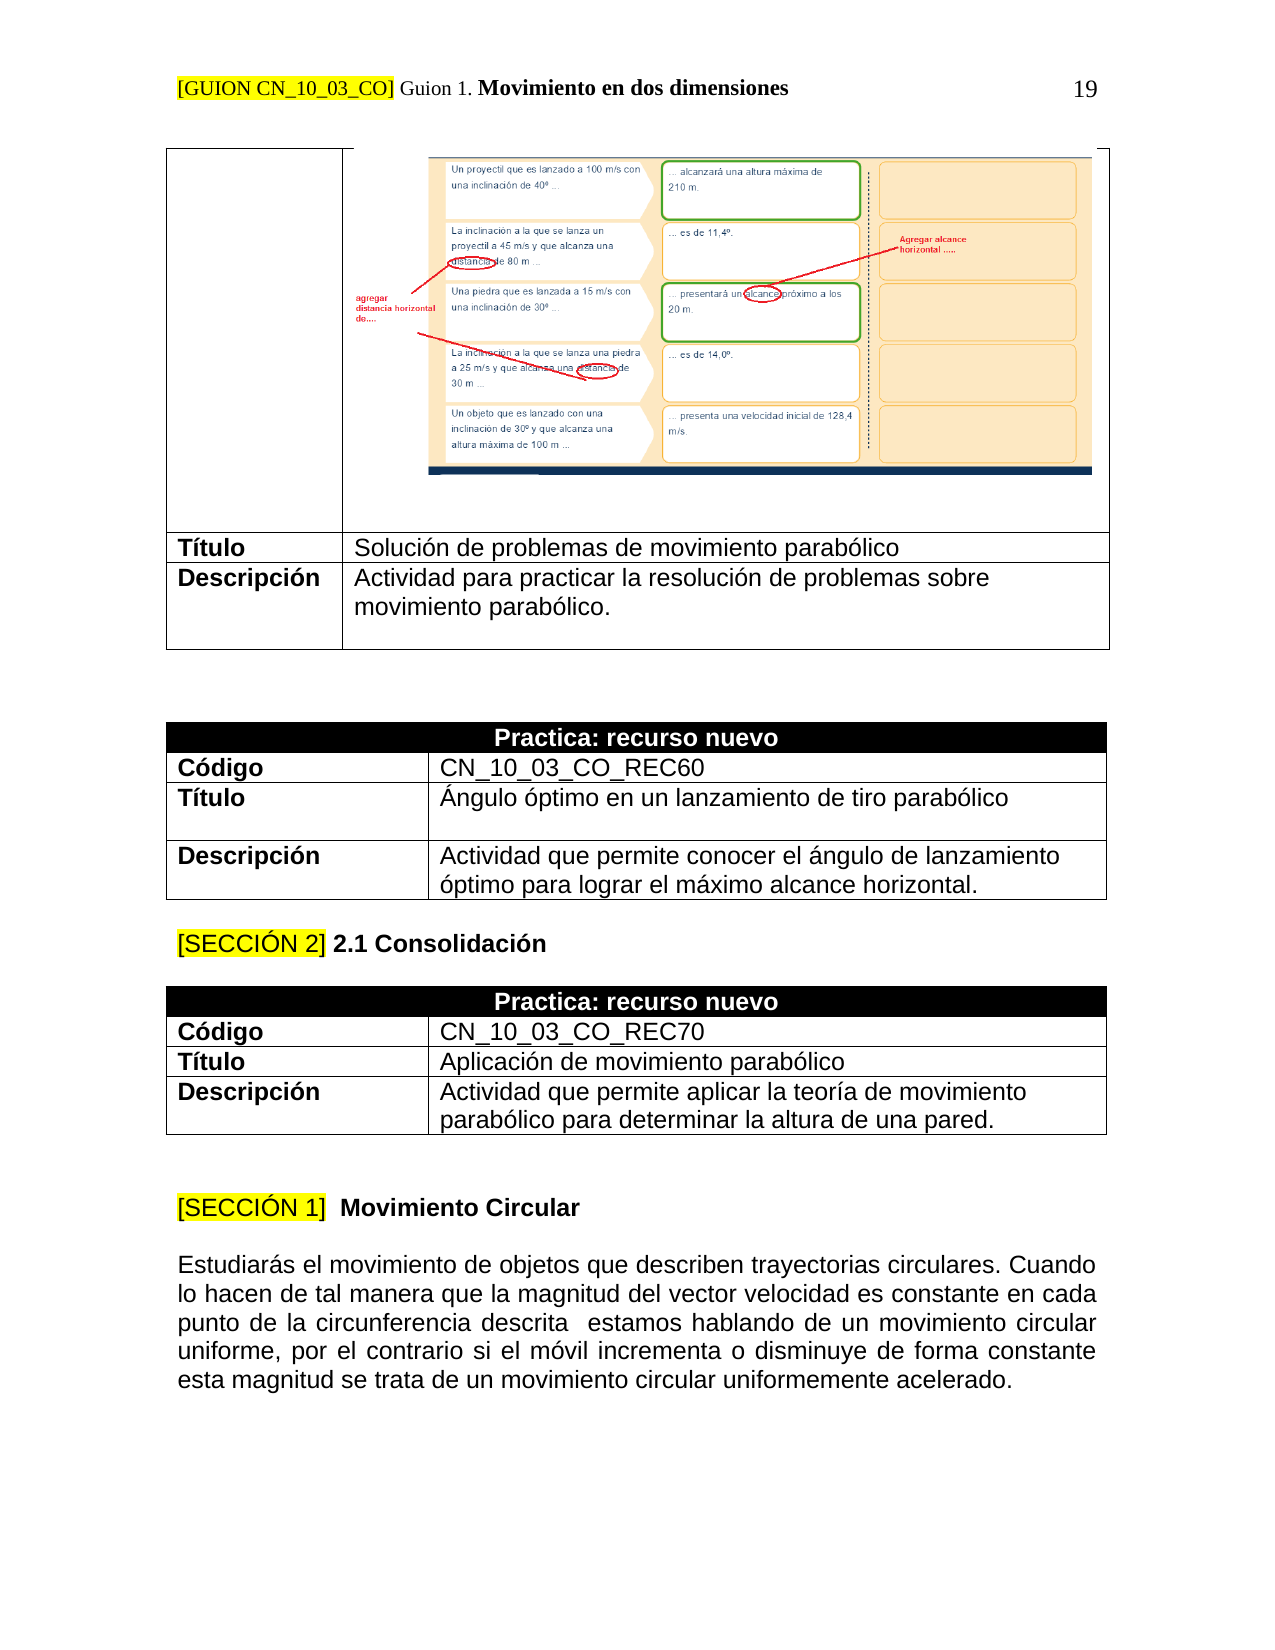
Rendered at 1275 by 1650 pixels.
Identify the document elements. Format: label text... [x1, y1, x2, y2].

table_cell Actividad para practicar la resolución de problemas sobre movimiento parabólico. [343, 563, 1109, 649]
table_cell Descripción [167, 563, 342, 649]
table_cell Aplicación de movimiento parabólico [429, 1047, 1106, 1076]
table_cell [167, 149, 342, 532]
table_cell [343, 149, 1109, 532]
table_header Practica: recurso nuevo [167, 723, 1106, 752]
table_cell CN_10_03_CO_REC60 [429, 753, 1106, 782]
table_cell Descripción [167, 1077, 428, 1134]
picture [353, 148, 1097, 475]
table_cell Título [167, 1047, 428, 1076]
table_cell Actividad que permite conocer el ángulo de lanzamiento óptimo para lograr el máximo alcance horizontal. [429, 841, 1106, 899]
table_cell Solución de problemas de movimiento parabólico [343, 533, 1109, 562]
text Estudiarás el movimiento de objetos que describen trayectorias circulares. Cuando lo hacen de tal manera que la magnitud del vector velocidad es constante en cada punto de la circunferencia descrita estamos hablando de un movimiento circular uniforme, por el contrario si el móvil incrementa o disminuye de forma constante esta magnitud se trata de un movimiento circular uniformemente acelerado. [177, 1250, 1098, 1394]
table_cell CN_10_03_CO_REC70 [429, 1017, 1106, 1046]
table_cell Título [167, 533, 342, 562]
table_cell Ángulo óptimo en un lanzamiento de tiro parabólico [429, 783, 1106, 840]
table_cell Descripción [167, 841, 428, 899]
text [SECCIÓN 2] 2.1 Consolidación [326, 929, 1098, 957]
table_cell Código [167, 753, 428, 782]
table_header Practica: recurso nuevo [167, 987, 1106, 1016]
table_cell Actividad que permite aplicar la teoría de movimiento parabólico para determinar la altura de una pared. [429, 1077, 1106, 1134]
table_cell Código [167, 1017, 428, 1046]
table_cell Título [167, 783, 428, 840]
text [SECCIÓN 1] Movimiento Circular [326, 1193, 1098, 1221]
